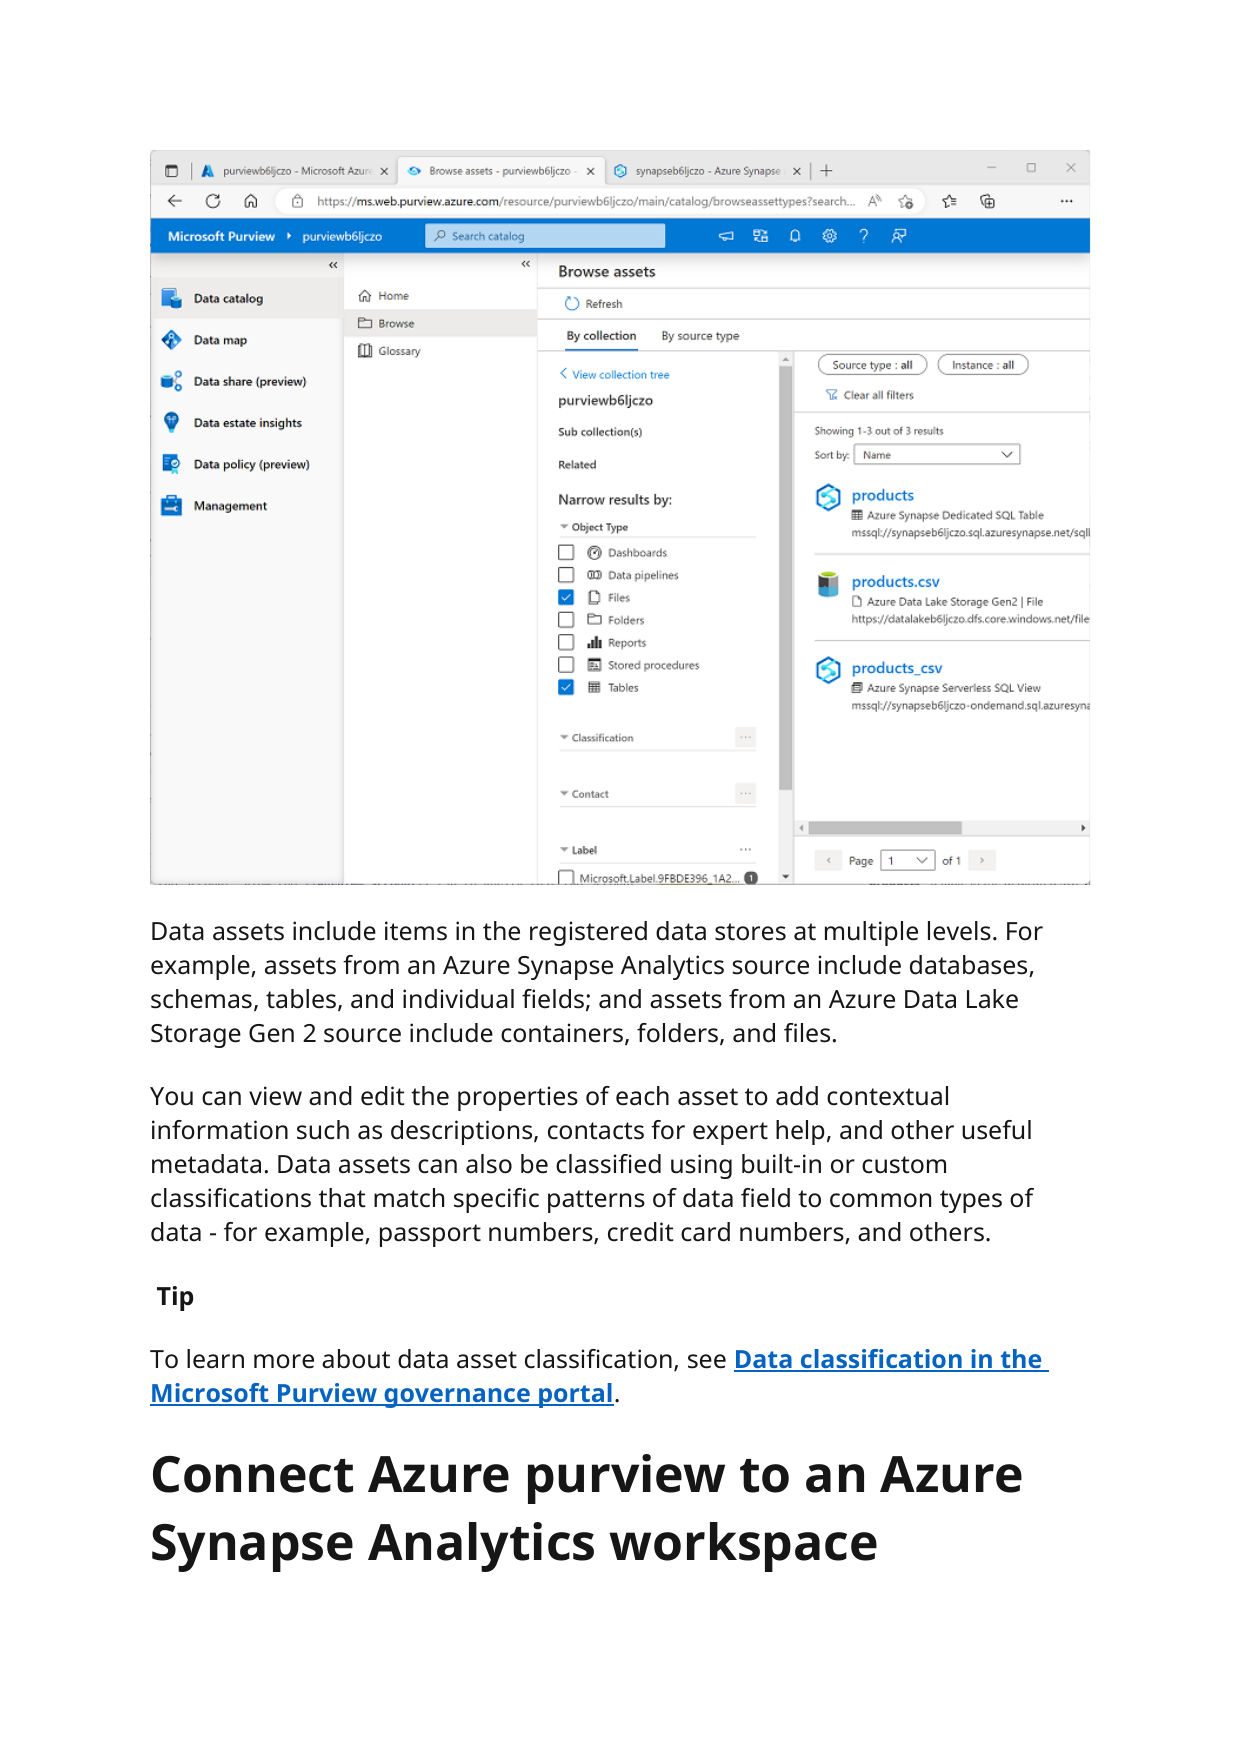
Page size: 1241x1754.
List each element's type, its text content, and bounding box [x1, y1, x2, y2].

subtitle Connect Azure purview to an Azure Synapse Analytics workspace [150, 1439, 1090, 1575]
text Data assets include items in the registered data stores at multiple levels. For example, assets from an Azure Synapse Analytics source include databases, schemas, tables, and individual fields; and assets from an Azure Data Lake Storage Gen 2 source include containers, folders, and files. [150, 913, 1090, 1049]
picture [150, 150, 1091, 885]
text To learn more about data asset classification, see Data classification in the Microsoft Purview governance portal. [150, 1341, 1090, 1409]
text You can view and edit the properties of each asset to add contextual information such as descriptions, contacts for expert help, and other useful metadata. Data assets can also be classified using built-in or custom classifications that match specific patterns of data field to common types of data - for example, passport numbers, credit card numbers, and others. [150, 1079, 1090, 1249]
title Tip [150, 1278, 1090, 1312]
